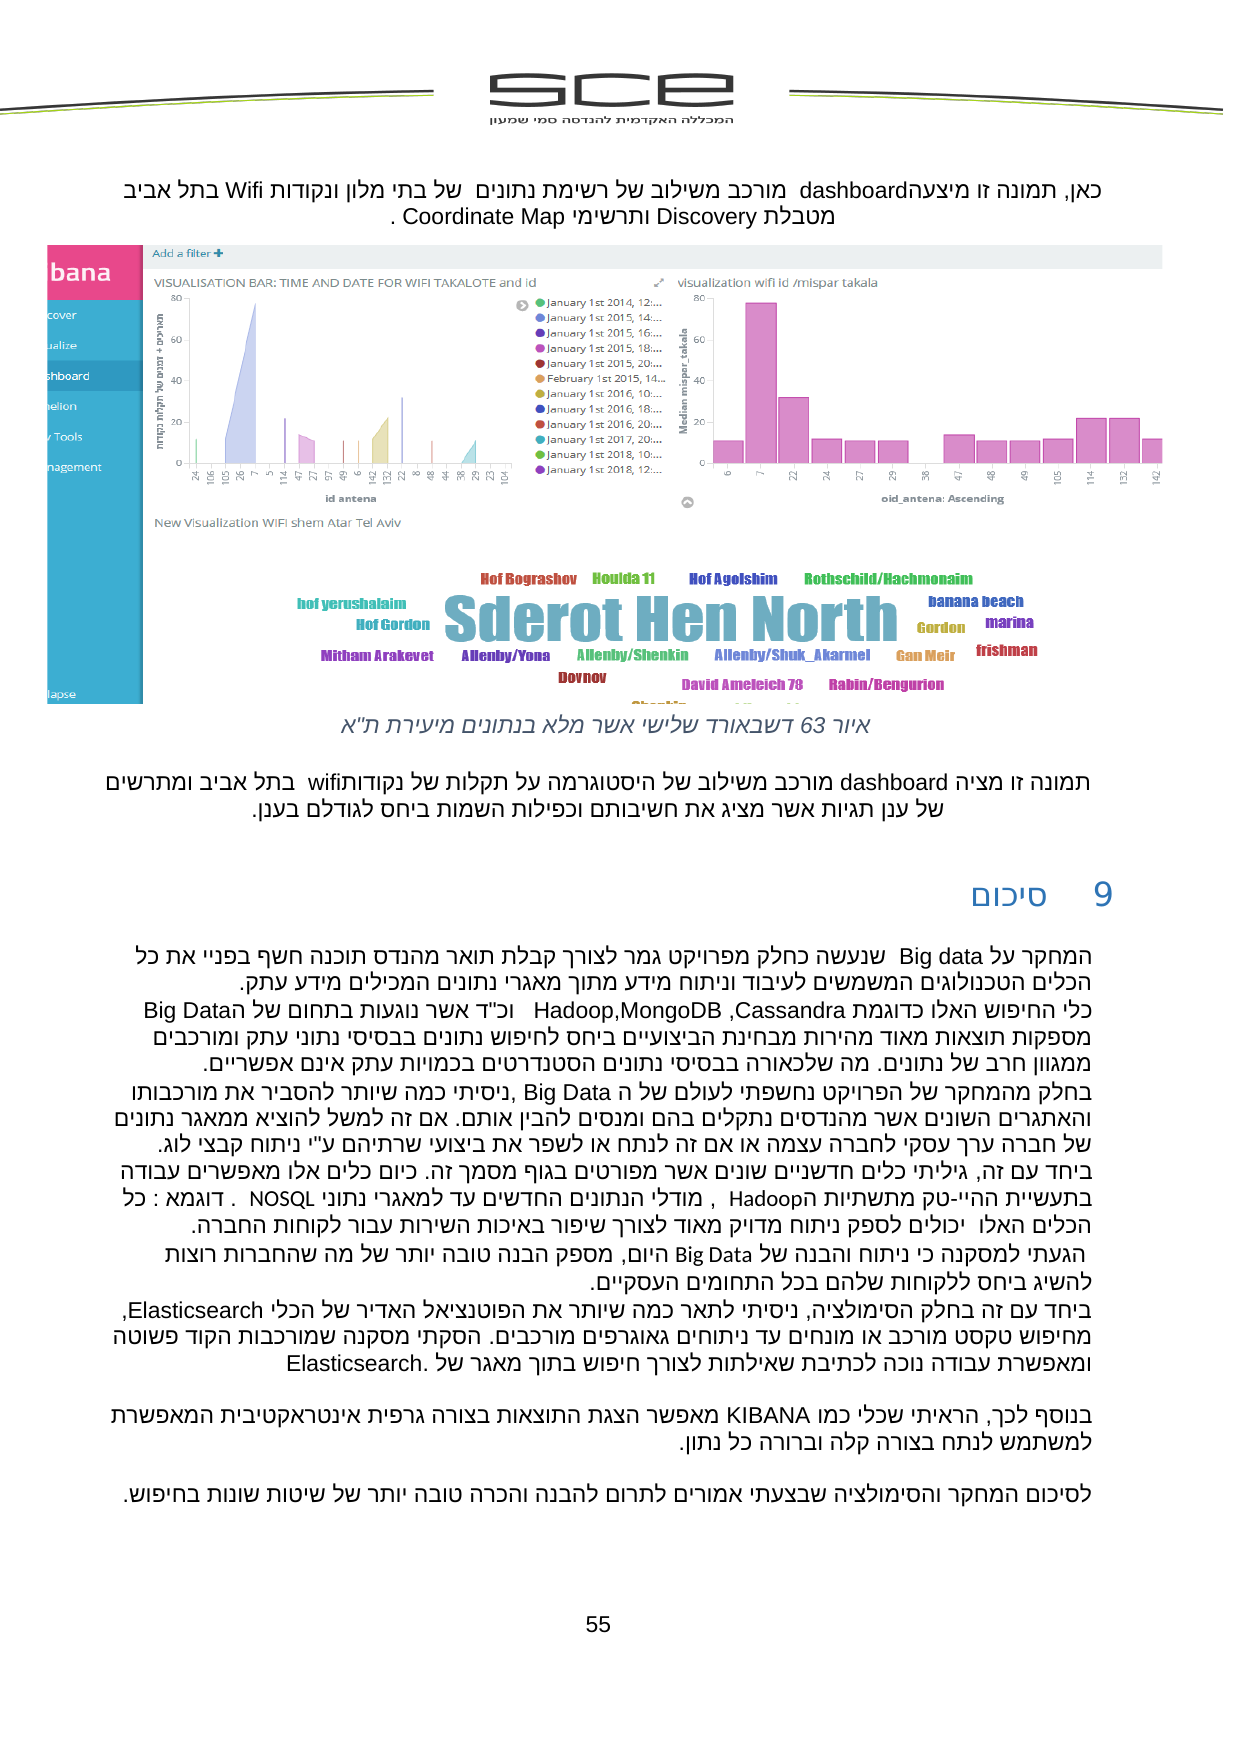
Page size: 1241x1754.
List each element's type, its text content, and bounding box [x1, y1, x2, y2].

text המחקר על Big data שנעשה כחלק מפרויקט גמר לצורך קבלת תואר מהנדס תוכנה חשף בפניי את כל הכלים הטכנולוגים המשמשים לעיבוד וניתוח מידע מתוך מאגרי נתונים המכילים מידע עתק. [103, 943, 1093, 995]
text מחיפוש טקסט מורכב או מונחים עד ניתוחים גאוגרפים מורכבים. הסקתי מסקנה שמורכבות הקוד פשוטה ומאפשרת עבודה נוכה לכתיבת שאילתות לצורך חיפוש בתוך מאגר של .Elasticsearch [103, 1323, 1093, 1376]
text הגעתי למסקנה כי ניתוח והבנה של Big Data היום, מספק הבנה טובה יותר של מה שהחברות רוצות להשיג ביחס ללקוחות שלהם בכל התחומים העסקיים. [103, 1241, 1093, 1295]
text ביחד עם זה בחלק הסימולציה, ניסיתי לתאר כמה שיותר את הפוטנציאל האדיר של הכלי Elasticsearch, [103, 1297, 1093, 1323]
picture [47, 245, 1163, 704]
picture [0, 12, 1224, 149]
text בחלק מהמחקר של הפרויקט נחשפתי לעולם של ה Big Data ,ניסיתי כמה שיותר להסביר את מורכבותו והאתגרים השונים אשר מהנדסים נתקלים בהם ומנסים להבין אותם. אם זה למשל להוציא ממאגר נתונים של חברה ערך עסקי לחברה עצמה או אם זה לנתח או לשפר את ביצועי שרתיהם ע"י ניתוח קבצי לוג. ביחד עם זה, גיליתי כלים חדשניים שונים אשר מפורטים בגוף מסמך זה. כיום כלים אלו מאפשרים עבודה בתעשיית ההיי-טק מתשתיות הHadoop , מודלי הנתונים החדשים עד למאגרי נתוני NOSQL . דוגמא : כל הכלים האלו יכולים לספק ניתוח מדויק מאוד לצורך שיפור באיכות השירות עבור לקוחות החברה. [103, 1079, 1093, 1238]
text כאן, תמונה זו מיצעהdashboard מורכב משילוב של רשימת נתונים של בתי מלון ונקודות Wifi בתל אביב מטבלת Discovery ותרשימי Coordinate Map . [103, 177, 1122, 229]
text כלי החיפוש האלו כדוגמת Hadoop,MongoDB ,Cassandra וכ"ד אשר נוגעות בתחום של הBig Data מספקות תוצאות מאוד מהירות מבחינת הביצועיים ביחס לחיפוש נתונים בבסיסי נתוני עתק ומורכבים ממגוון חרב של נתונים. מה שלכאורה בבסיסי נתונים הסטנדרטים בכמויות עתק אינם אפשריים. [103, 997, 1093, 1077]
text לסיכום המחקר והסימולציה שבצעתי אמורים לתרום להבנה והכרה טובה יותר של שיטות שונות בחיפוש. [103, 1481, 1093, 1508]
text תמונה זו מציה dashboard מורכב משילוב של היסטוגרמה על תקלות של נקודותwifi בתל אביב ומתרשים של ענן תגיות אשר מציג את חשיבותם וכפילות השמות ביחס לגודלם בענן. [103, 769, 1093, 822]
subtitle סיכום [103, 875, 1093, 914]
text בנוסף לכך, הראיתי שכלי כמו KIBANA מאפשר הצגת התוצאות בצורה גרפית אינטראקטיבית המאפשרת למשתמש לנתח בצורה קלה וברורה כל נתון. [103, 1402, 1093, 1455]
